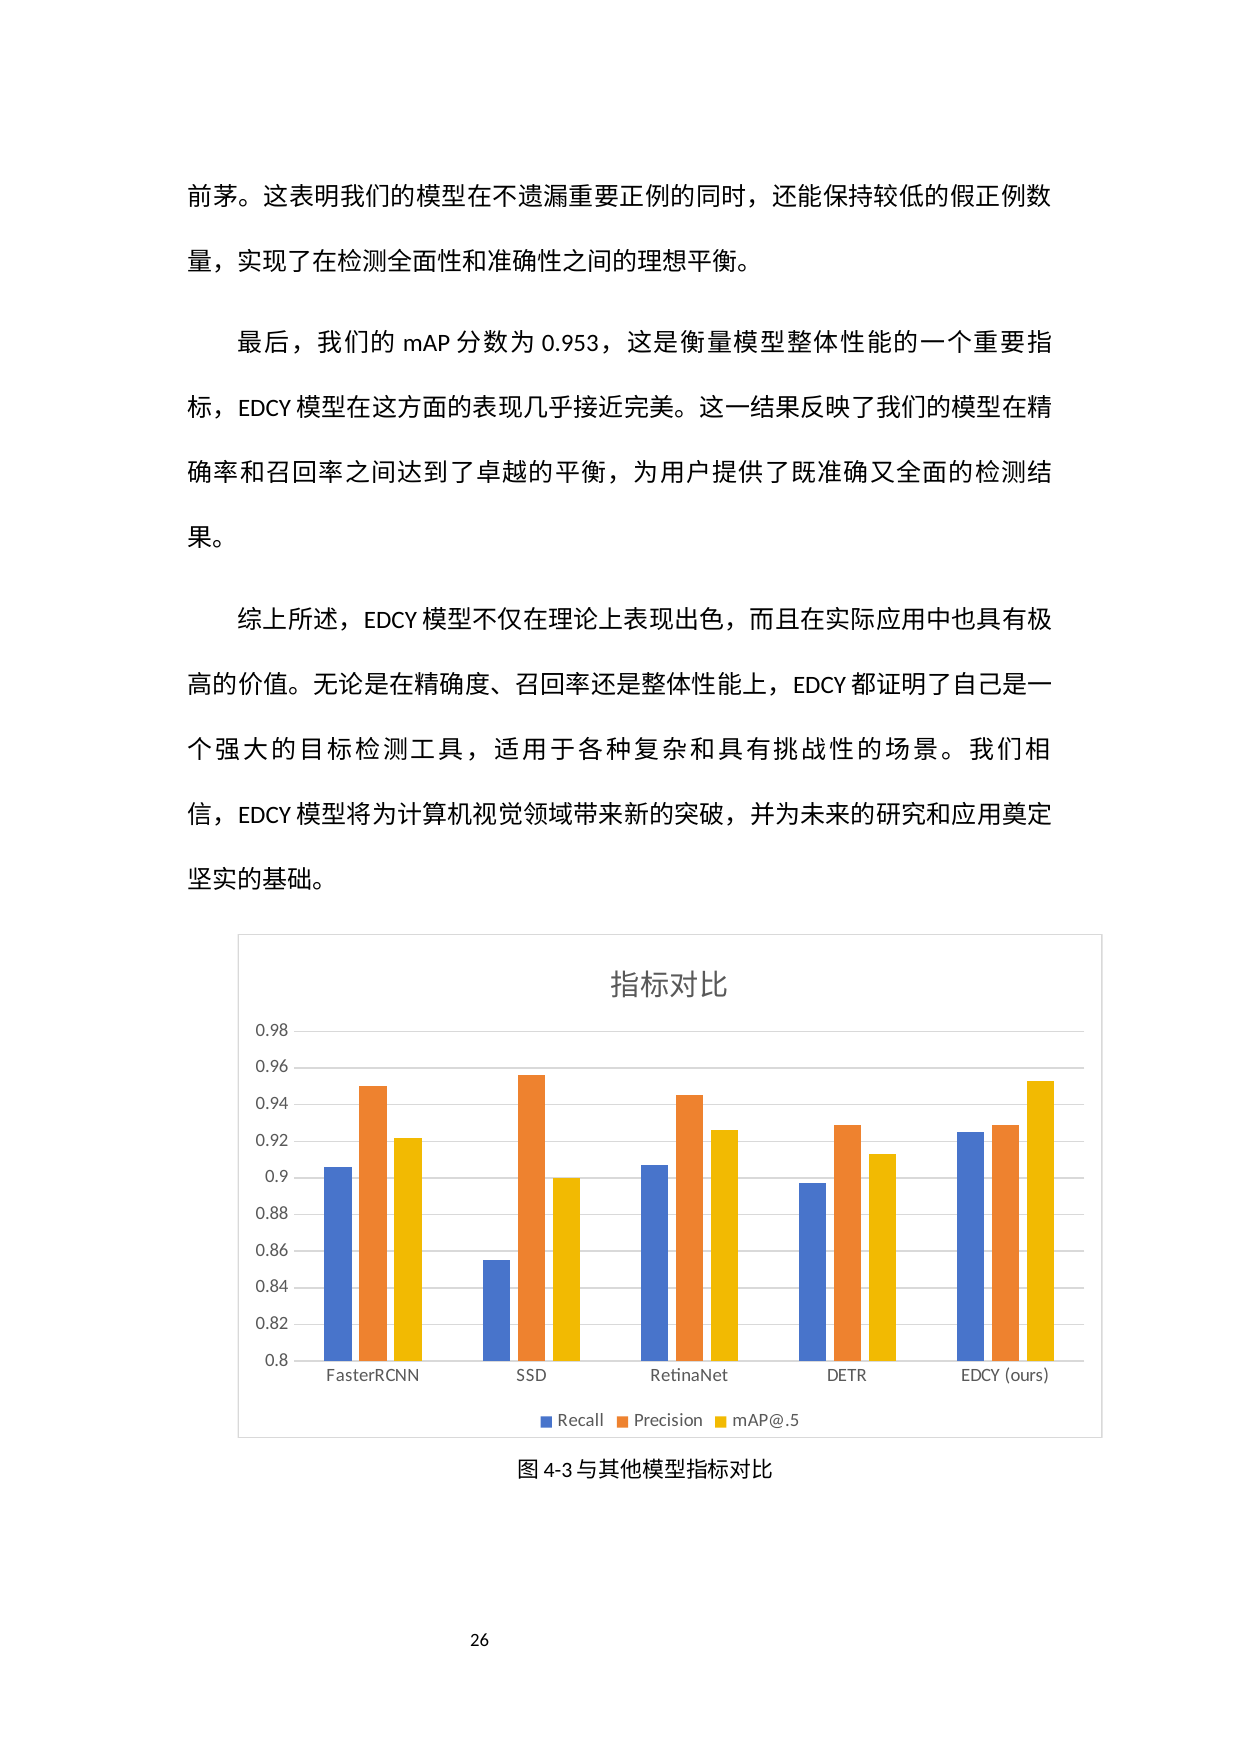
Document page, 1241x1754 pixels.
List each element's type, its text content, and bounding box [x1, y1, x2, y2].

text 最后，我们的mAP分数为0.953，这是衡量模型整体性能的一个重要指标，EDCY模型在这方面的表现几乎接近完美。这一结果反映了我们的模型在精确率和召回率之间达到了卓越的平衡，为用户提供了既准确又全面的检测结果。 [187, 308, 1053, 568]
text 综上所述，EDCY模型不仅在理论上表现出色，而且在实际应用中也具有极高的价值。无论是在精确度、召回率还是整体性能上，EDCY都证明了自己是一个强大的目标检测工具，适用于各种复杂和具有挑战性的场景。我们相信，EDCY模型将为计算机视觉领域带来新的突破，并为未来的研究和应用奠定坚实的基础。 [187, 585, 1053, 910]
text 图4-3与其他模型指标对比 [187, 1451, 1053, 1484]
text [187, 162, 1053, 292]
